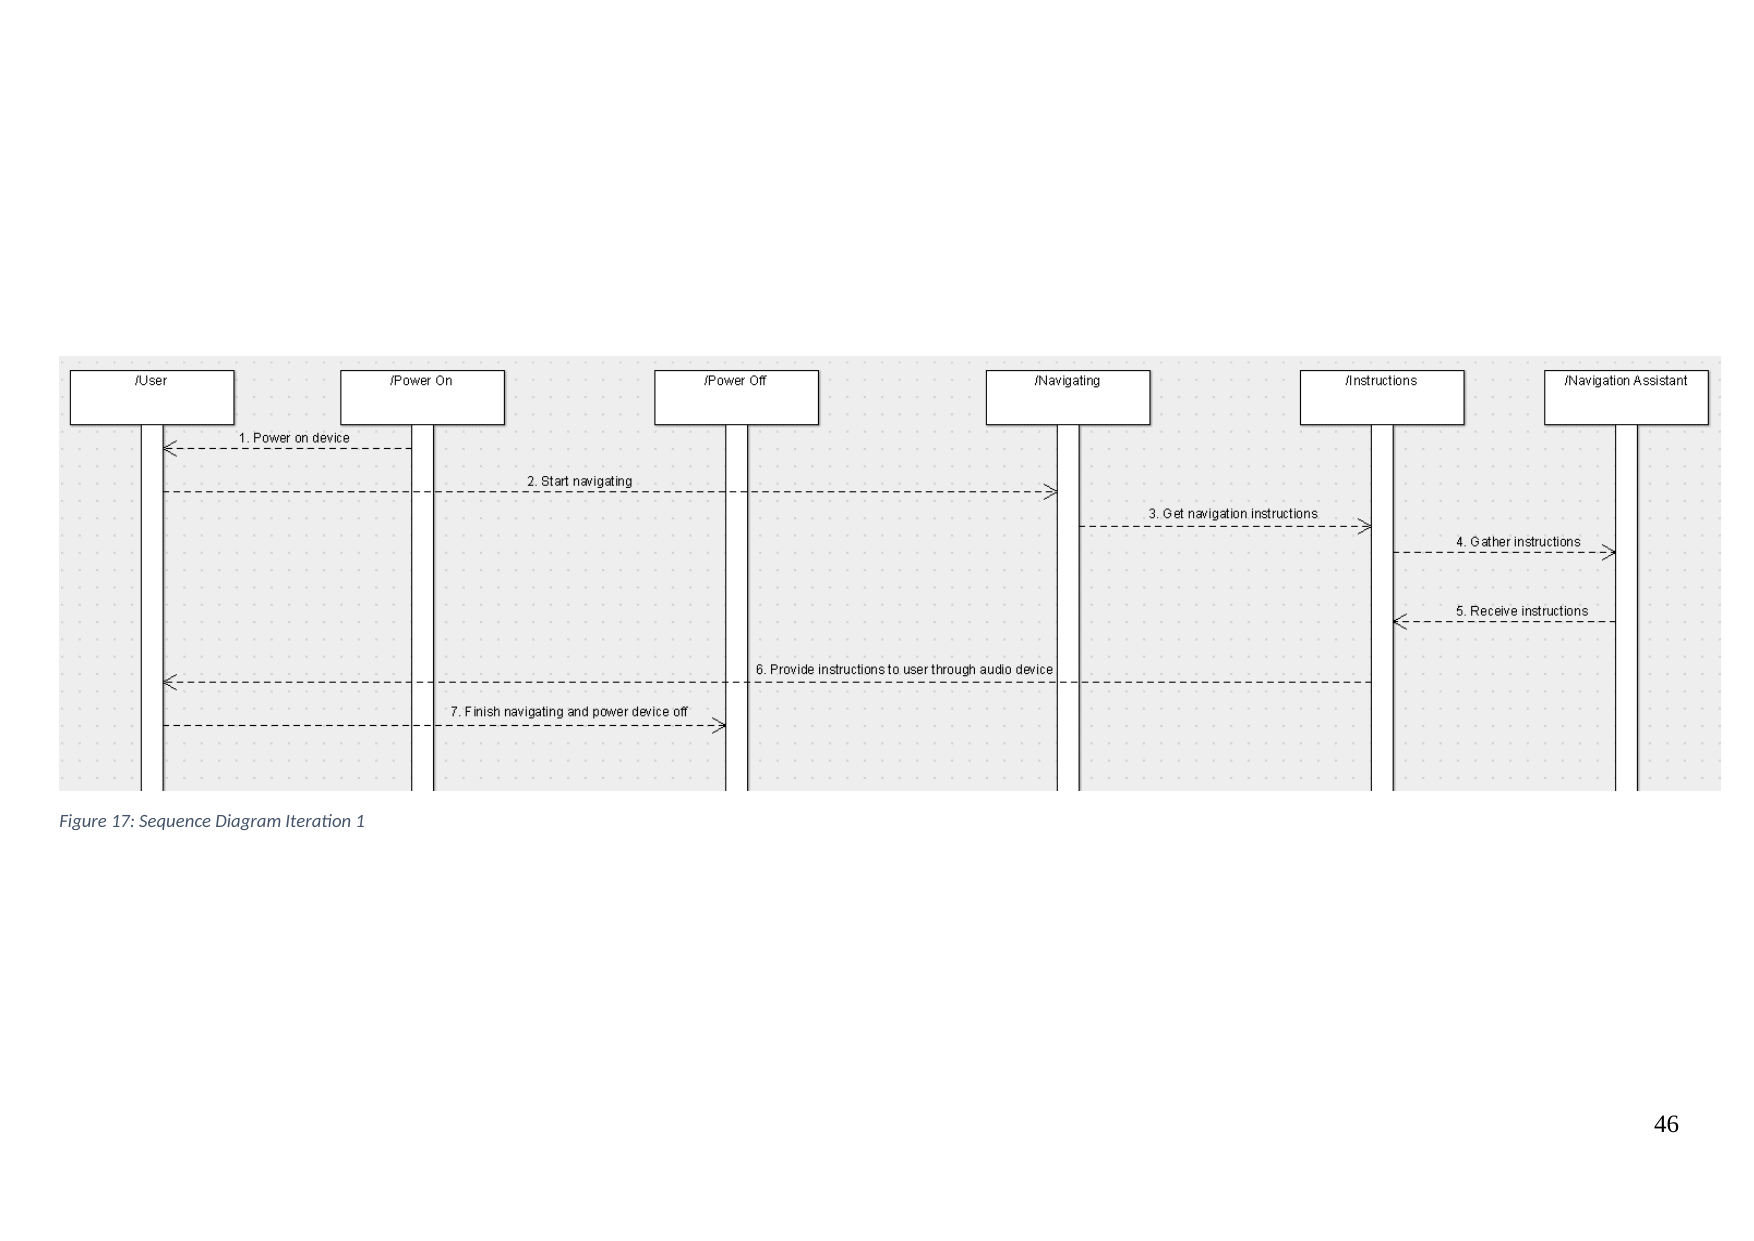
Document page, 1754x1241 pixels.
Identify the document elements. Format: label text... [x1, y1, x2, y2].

text Figure : Sequence Diagram Iteration 1 [59, 809, 1679, 832]
picture [59, 356, 1722, 791]
